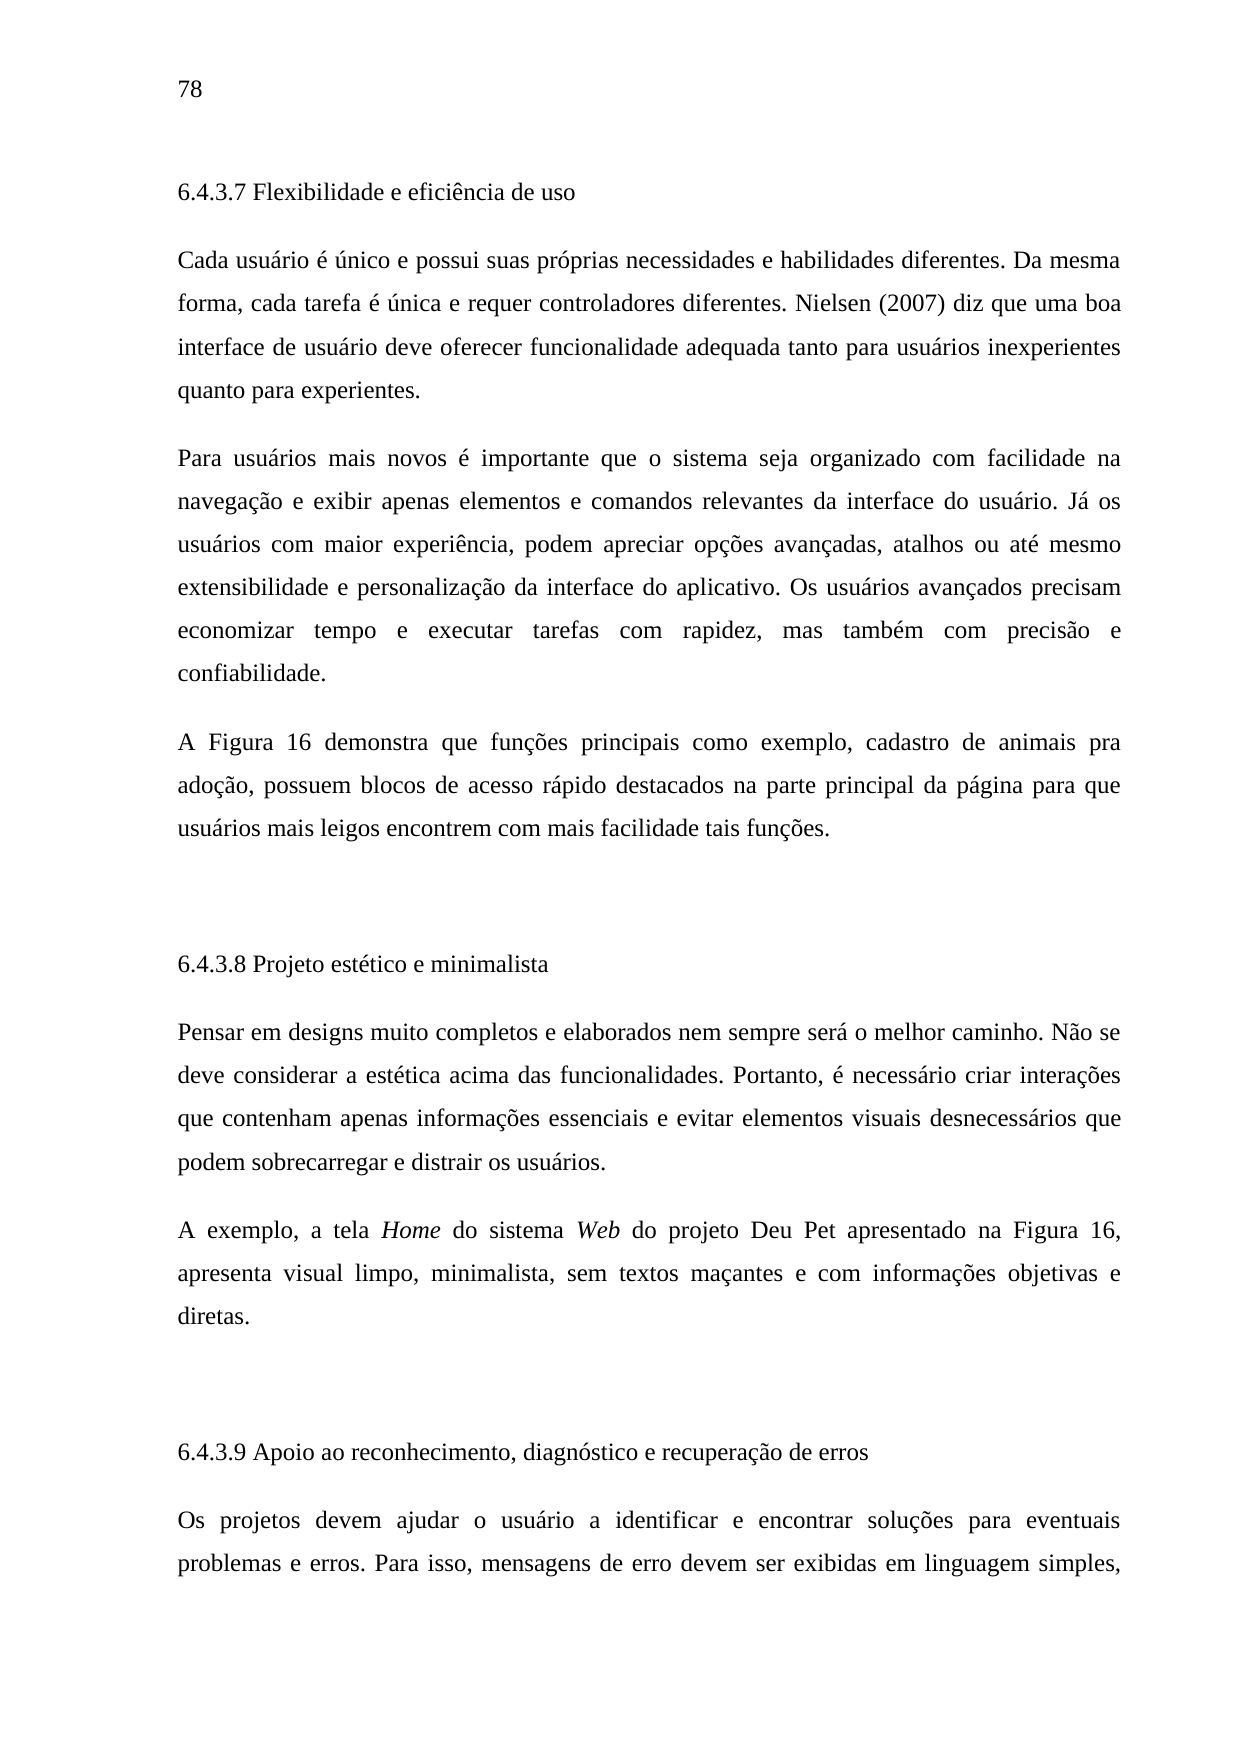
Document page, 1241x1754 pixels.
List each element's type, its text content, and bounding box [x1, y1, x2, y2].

text Pensar em designs muito completos e elaborados nem sempre será o melhor caminho. Não se deve considerar a estética acima das funcionalidades. Portanto, é necessário criar interações que contenham apenas informações essenciais e evitar elementos visuais desnecessários que podem sobrecarregar e distrair os usuários. [177, 1017, 1122, 1175]
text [177, 1505, 1122, 1577]
text Cada usuário é único e possui suas próprias necessidades e habilidades diferentes. Da mesma forma, cada tarefa é única e requer controladores diferentes. Nielsen (2007) diz que uma boa interface de usuário deve oferecer funcionalidade adequada tanto para usuários inexperientes quanto para experientes. [177, 245, 1122, 403]
text 6.4.3.7 Flexibilidade e eficiência de uso [177, 177, 1122, 206]
text Para usuários mais novos é importante que o sistema seja organizado com facilidade na navegação e exibir apenas elementos e comandos relevantes da interface do usuário. Já os usuários com maior experiência, podem apreciar opções avançadas, atalhos ou até mesmo extensibilidade e personalização da interface do aplicativo. Os usuários avançados precisam economizar tempo e executar tarefas com rapidez, mas também com precisão e confiabilidade. [177, 443, 1122, 687]
text 6.4.3.8 Projeto estético e minimalista [177, 949, 1122, 978]
text 6.4.3.9 Apoio ao reconhecimento, diagnóstico e recuperação de erros [177, 1437, 1122, 1466]
text A Figura 16 demonstra que funções principais como exemplo, cadastro de animais pra adoção, possuem blocos de acesso rápido destacados na parte principal da página para que usuários mais leigos encontrem com mais facilidade tais funções. [177, 727, 1122, 842]
text A exemplo, a tela Home do sistema Web do projeto Deu Pet apresentado na Figura 16, apresenta visual limpo, minimalista, sem textos maçantes e com informações objetivas e diretas. [177, 1215, 1122, 1330]
